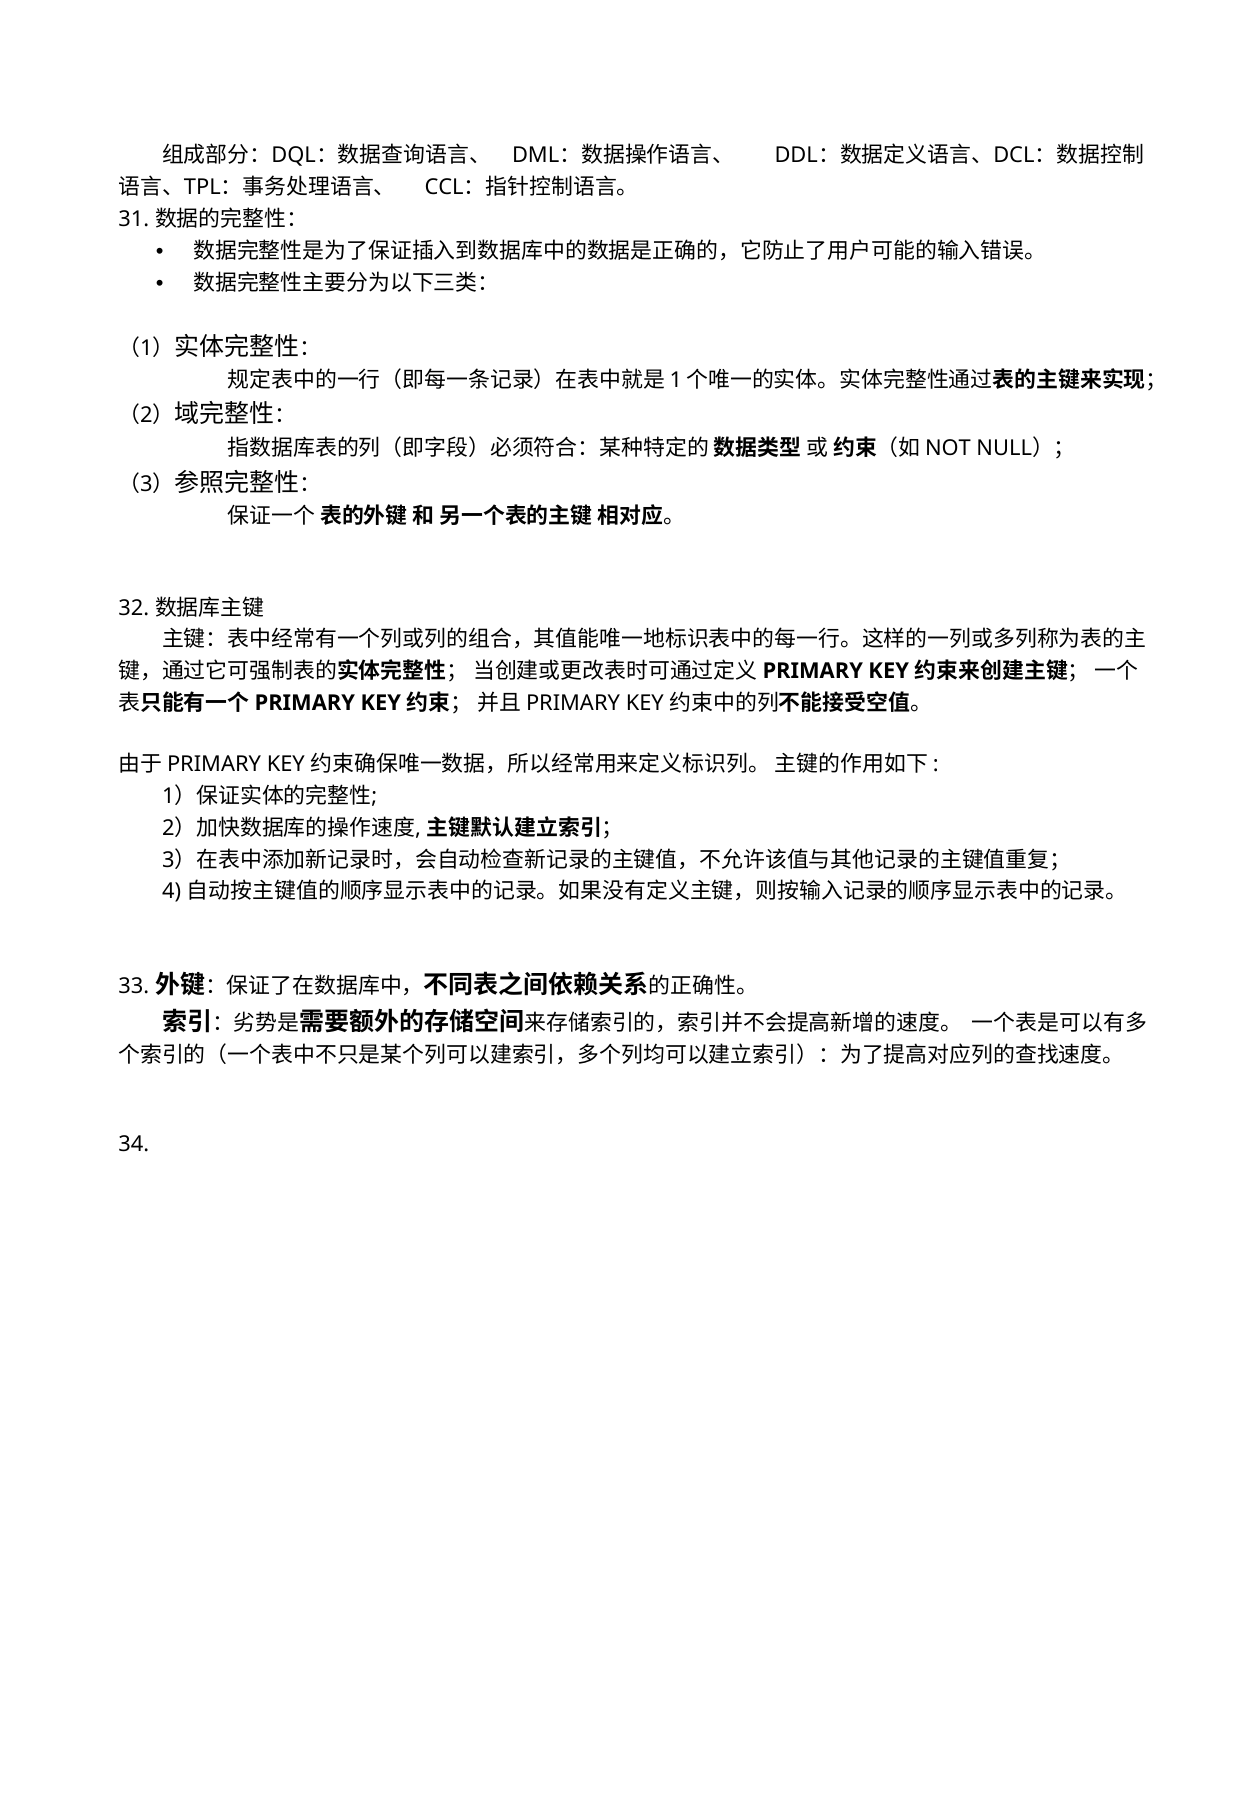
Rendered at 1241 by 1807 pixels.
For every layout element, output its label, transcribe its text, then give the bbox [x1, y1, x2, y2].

text 3）在表中添加新记录时，会自动检查新记录的主键值，不允许该值与其他记录的主键值重复； [118, 842, 1158, 873]
text 指数据库表的列（即字段）必须符合：某种特定的 数据类型 或 约束（如NOT NULL）； [118, 430, 1158, 462]
text 33. 外键：保证了在数据库中，不同表之间依赖关系的正确性。 [118, 965, 1158, 1001]
text 由于 PRIMARY KEY 约束确保唯一数据，所以经常用来定义标识列。 主键的作用如下 : [118, 746, 1158, 778]
text （2）域完整性： [118, 394, 1158, 430]
text 保证一个 表的外键 和 另一个表的主键 相对应。 [118, 498, 1158, 530]
text 32. 数据库主键 [118, 589, 1158, 621]
text 4) 自动按主键值的顺序显示表中的记录。如果没有定义主键，则按输入记录的顺序显示表中的记录。 [118, 873, 1158, 905]
text 索引：劣势是需要额外的存储空间来存储索引的，索引并不会提高新增的速度。 一个表是可以有多个索引的（一个表中不只是某个列可以建索引，多个列均可以建立索引）：为了提高对应列的查找速度。 [118, 1001, 1158, 1069]
text （1）实体完整性： [118, 326, 1158, 362]
text 1）保证实体的完整性; [118, 778, 1158, 810]
text 规定表中的一行（即每一条记录）在表中就是1个唯一的实体。实体完整性通过表的主键来实现； [118, 362, 1158, 394]
list 数据完整性主要分为以下三类： [156, 264, 1158, 296]
text 2）加快数据库的操作速度, 主键默认建立索引； [118, 810, 1158, 842]
list 数据完整性是为了保证插入到数据库中的数据是正确的，它防止了用户可能的输入错误。 [156, 233, 1158, 264]
text 31. 数据的完整性： [118, 201, 1158, 233]
text 34. [118, 1128, 1158, 1158]
text 组成部分：DQL：数据查询语言、 DML：数据操作语言、 DDL：数据定义语言、 DCL：数据控制语言、TPL：事务处理语言、 CCL：指针控制语言。 [118, 137, 1158, 201]
text （3）参照完整性： [118, 462, 1158, 498]
text 主键：表中经常有一个列或列的组合，其值能唯一地标识表中的每一行。这样的一列或多列称为表的主键，通过它可强制表的实体完整性； 当创建或更改表时可通过定义 PRIMARY KEY 约束来创建主键； 一个表只能有一个 PRIMARY KEY 约束； 并且 PRIMARY KEY 约束中的列不能接受空值。 [118, 621, 1158, 716]
